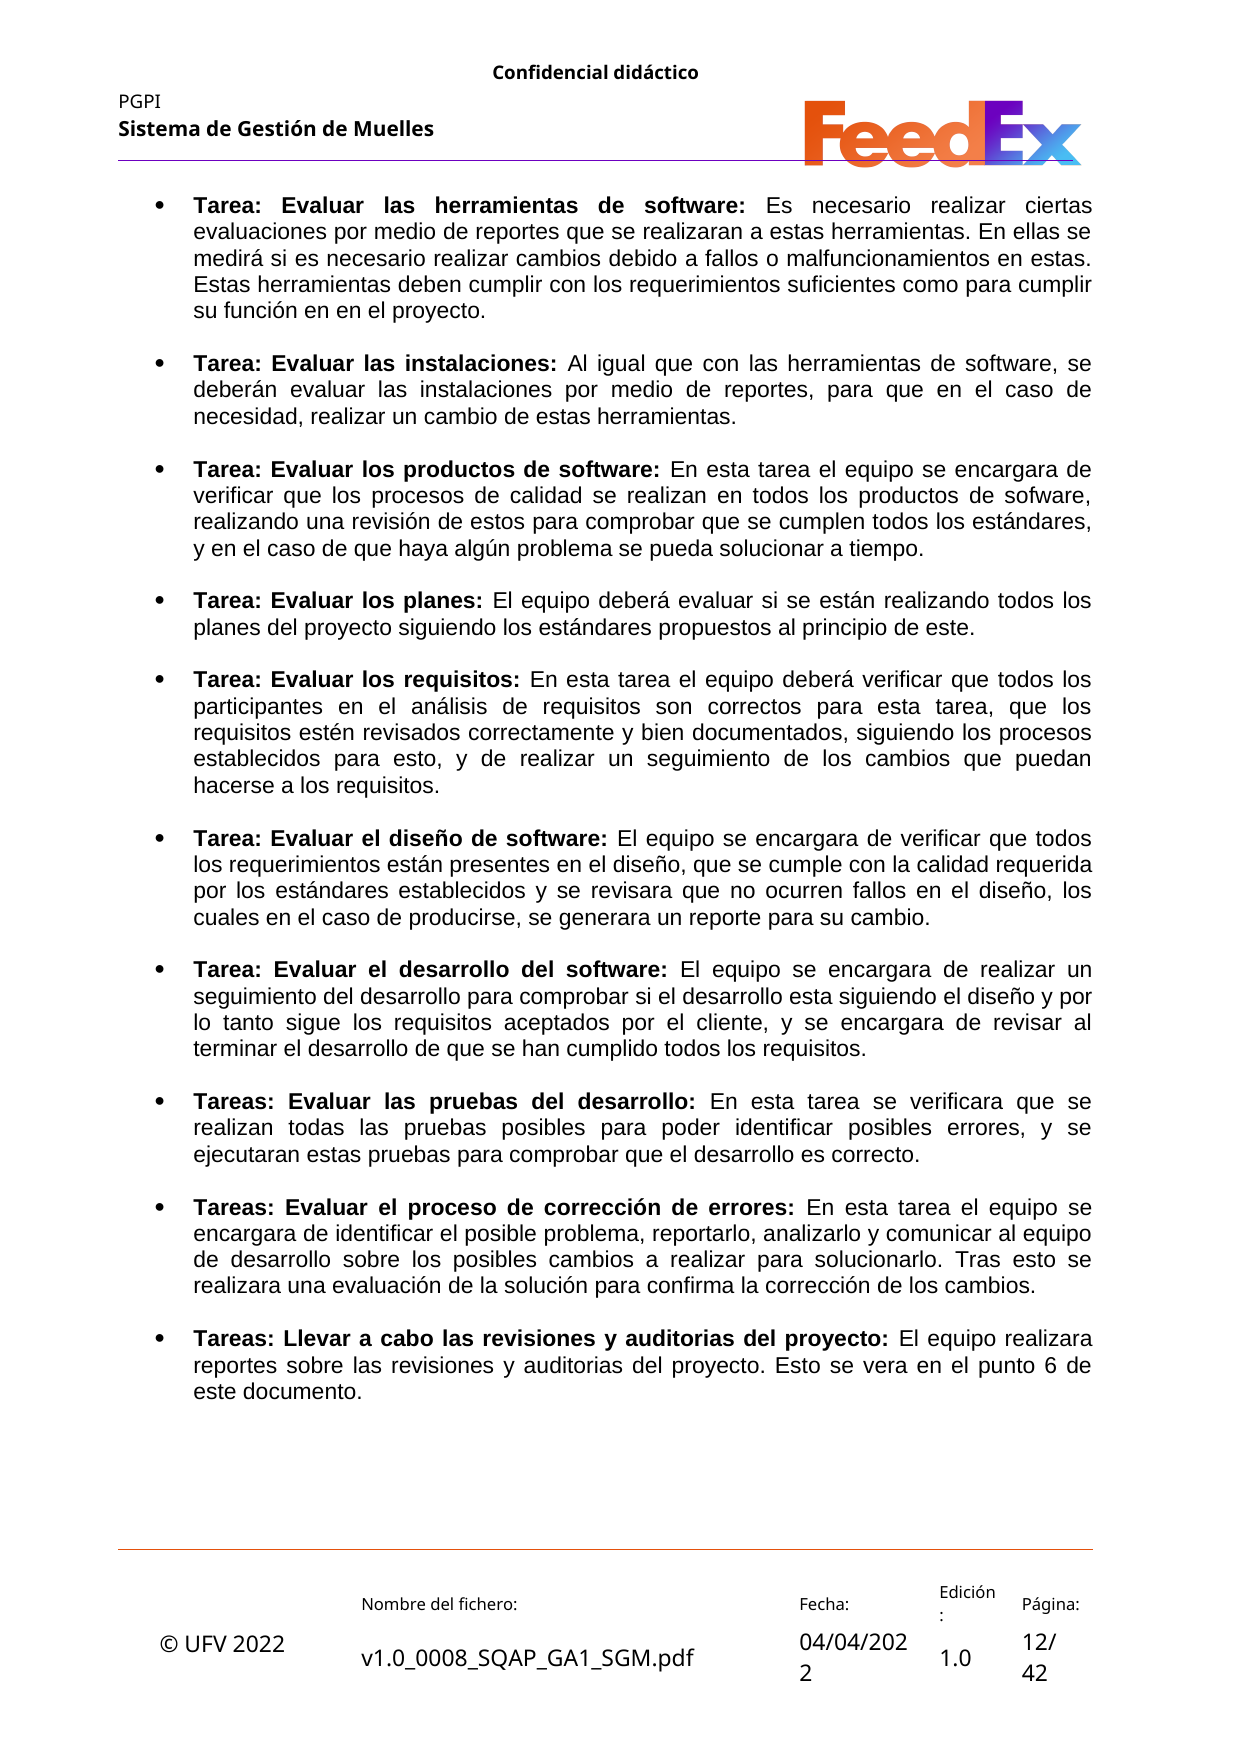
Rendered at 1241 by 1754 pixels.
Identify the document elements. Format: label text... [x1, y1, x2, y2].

list Tarea: Evaluar los requisitos: En esta tarea el equipo deberá verificar que todos los participantes en el análisis de requisitos son correctos para esta tarea, que los requisitos estén revisados correctamente y bien documentados, siguiendo los procesos establecidos para esto, y de realizar un seguimiento de los cambios que puedan hacerse a los requisitos. [156, 666, 1092, 798]
list Tarea: Evaluar los planes: El equipo deberá evaluar si se están realizando todos los planes del proyecto siguiendo los estándares propuestos al principio de este. [156, 587, 1092, 640]
picture [801, 88, 1084, 173]
list Tareas: Evaluar las pruebas del desarrollo: En esta tarea se verificara que se realizan todas las pruebas posibles para poder identificar posibles errores, y se ejecutaran estas pruebas para comprobar que el desarrollo es correcto. [156, 1088, 1092, 1167]
list Tarea: Evaluar el diseño de software: El equipo se encargara de verificar que todos los requerimientos están presentes en el diseño, que se cumple con la calidad requerida por los estándares establecidos y se revisara que no ocurren fallos en el diseño, los cuales en el caso de producirse, se generara un reporte para su cambio. [156, 824, 1092, 930]
list Tarea: Evaluar las instalaciones: Al igual que con las herramientas de software, se deberán evaluar las instalaciones por medio de reportes, para que en el caso de necesidad, realizar un cambio de estas herramientas. [156, 350, 1092, 429]
list Tarea: Evaluar las herramientas de software: Es necesario realizar ciertas evaluaciones por medio de reportes que se realizaran a estas herramientas. En ellas se medirá si es necesario realizar cambios debido a fallos o malfuncionamientos en estas. Estas herramientas deben cumplir con los requerimientos suficientes como para cumplir su función en en el proyecto. [156, 192, 1092, 324]
list Tarea: Evaluar el desarrollo del software: El equipo se encargara de realizar un seguimiento del desarrollo para comprobar si el desarrollo esta siguiendo el diseño y por lo tanto sigue los requisitos aceptados por el cliente, y se encargara de revisar al terminar el desarrollo de que se han cumplido todos los requisitos. [156, 956, 1092, 1062]
list Tareas: Llevar a cabo las revisiones y auditorias del proyecto: El equipo realizara reportes sobre las revisiones y auditorias del proyecto. Esto se vera en el punto 6 de este documento. [156, 1325, 1092, 1404]
list Tareas: Evaluar el proceso de corrección de errores: En esta tarea el equipo se encargara de identificar el posible problema, reportarlo, analizarlo y comunicar al equipo de desarrollo sobre los posibles cambios a realizar para solucionarlo. Tras esto se realizara una evaluación de la solución para confirma la corrección de los cambios. [156, 1193, 1092, 1299]
list Tarea: Evaluar los productos de software: En esta tarea el equipo se encargara de verificar que los procesos de calidad se realizan en todos los productos de sofware, realizando una revisión de estos para comprobar que se cumplen todos los estándares, y en el caso de que haya algún problema se pueda solucionar a tiempo. [156, 456, 1092, 561]
